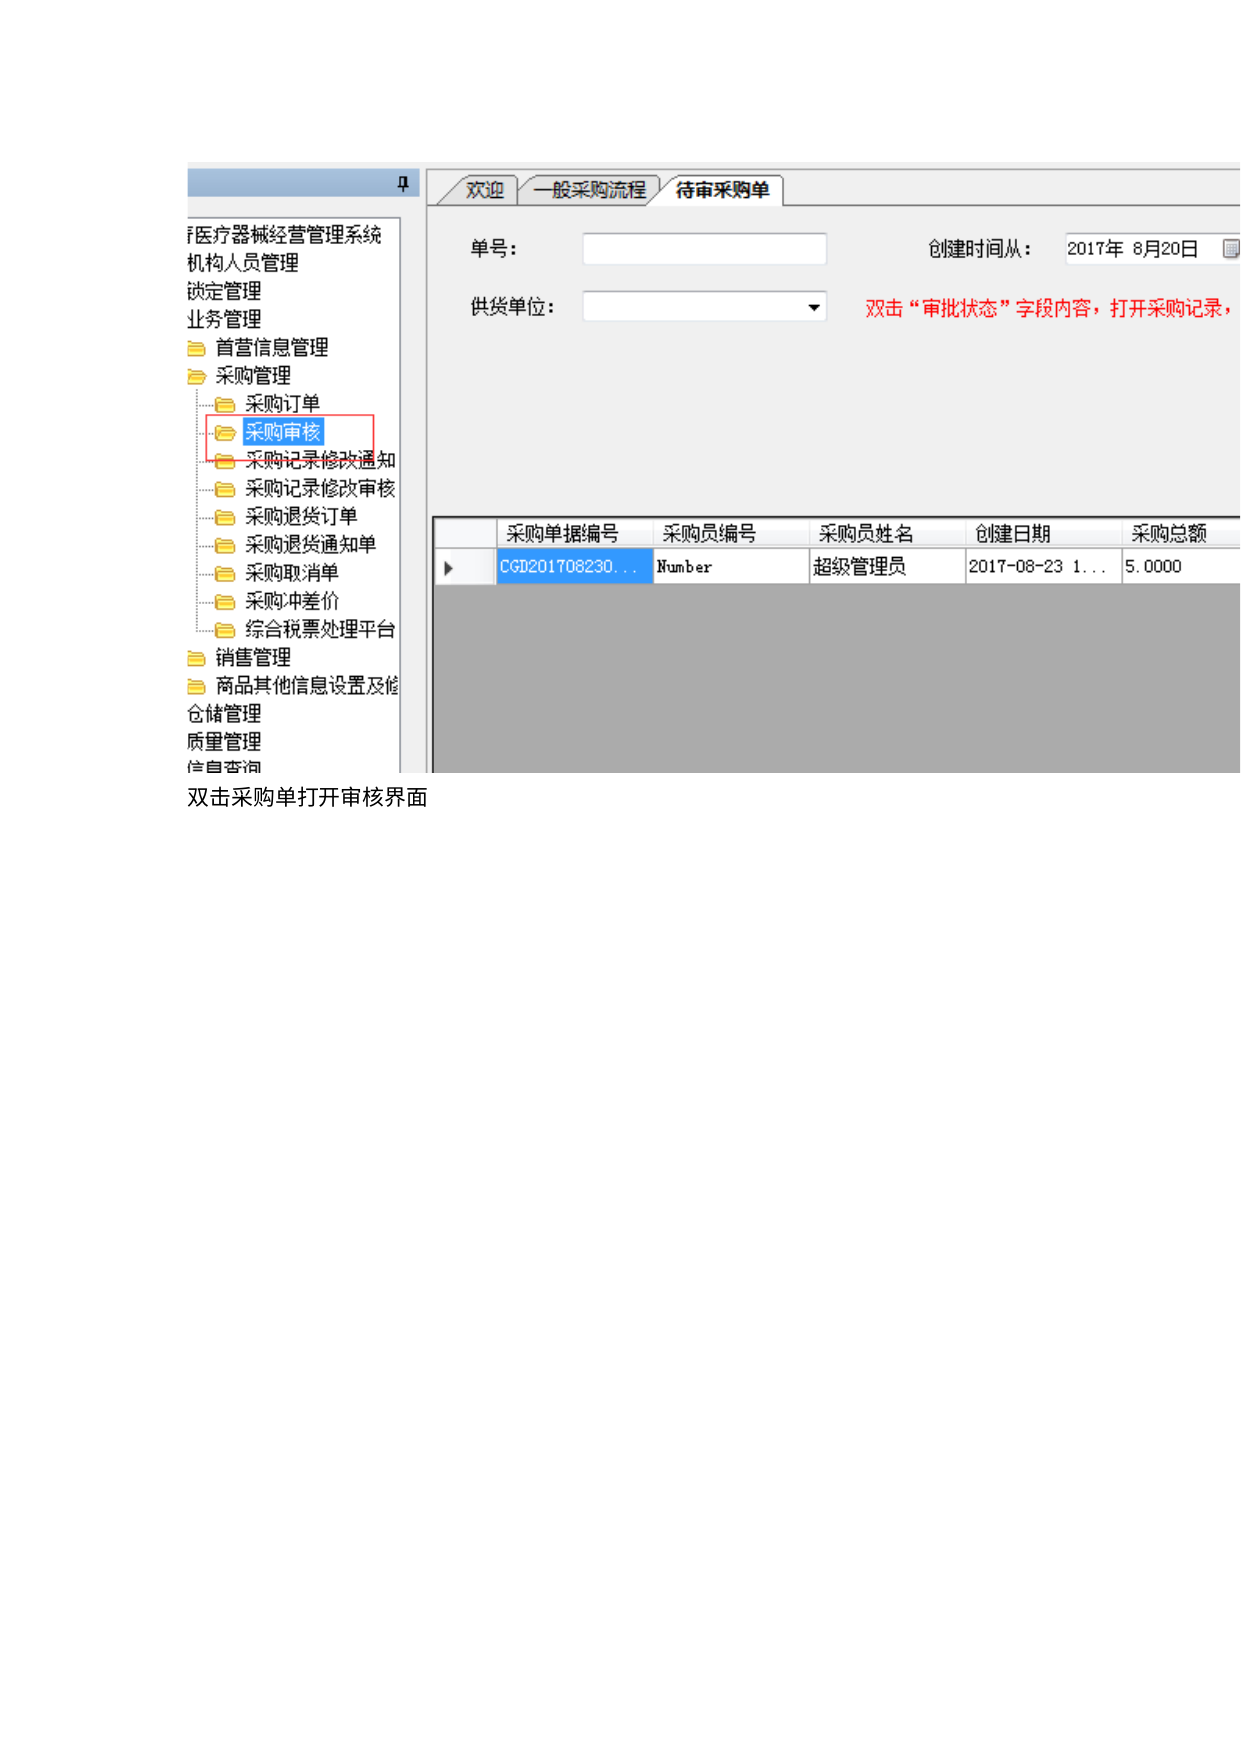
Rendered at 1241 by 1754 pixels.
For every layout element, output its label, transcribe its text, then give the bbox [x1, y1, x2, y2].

picture [187, 162, 1241, 773]
text 双击采购单打开审核界面 [187, 779, 1053, 812]
